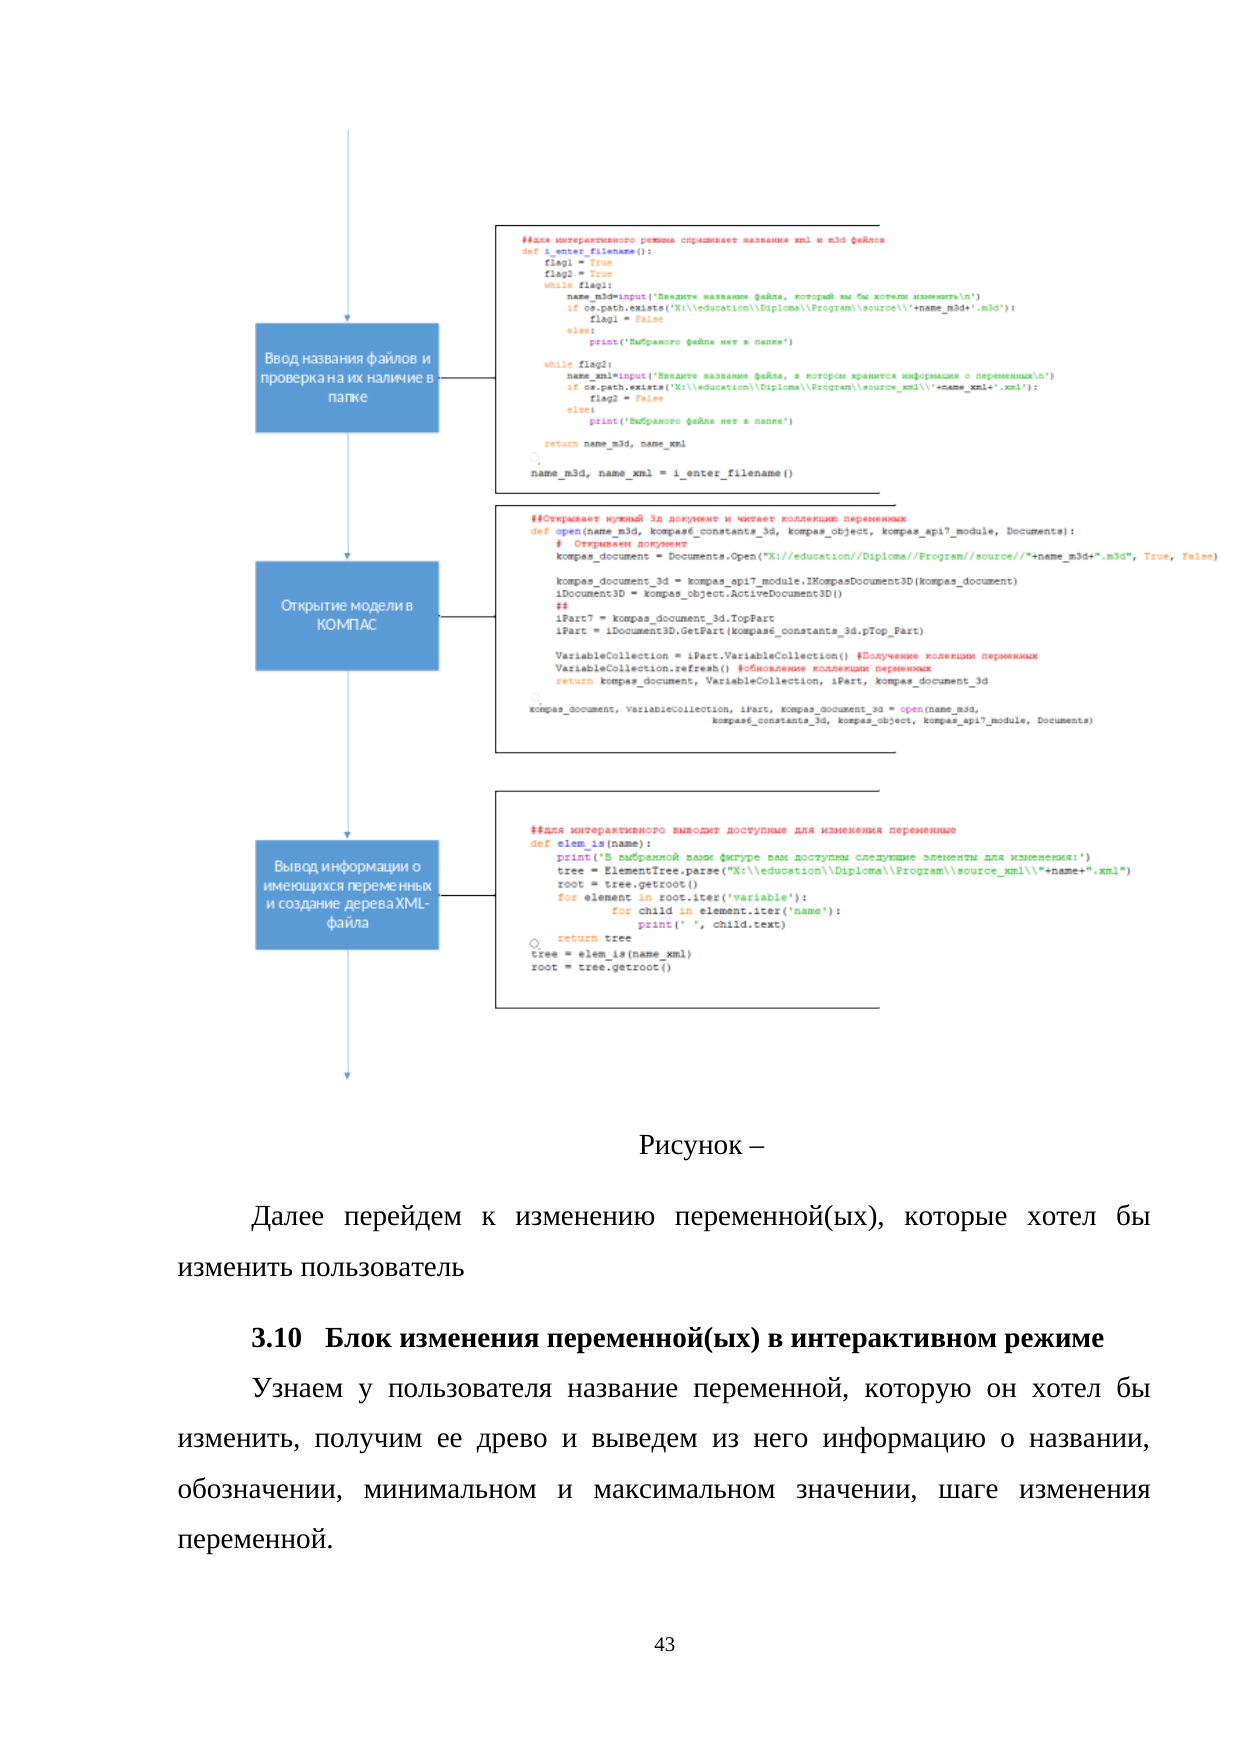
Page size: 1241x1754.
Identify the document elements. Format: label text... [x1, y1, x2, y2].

text Рисунок – [177, 1127, 1152, 1161]
subtitle Блок изменения переменной(ых) в интерактивном режиме [251, 1320, 1152, 1353]
text Узнаем у пользователя название переменной, которую он хотел бы изменить, получим ее древо и выведем из него информацию о названии, обозначении, минимальном и максимальном значении, шаге изменения переменной. [177, 1370, 1152, 1555]
text Далее перейдем к изменению переменной(ых), которые хотел бы изменить пользователь [177, 1198, 1152, 1282]
